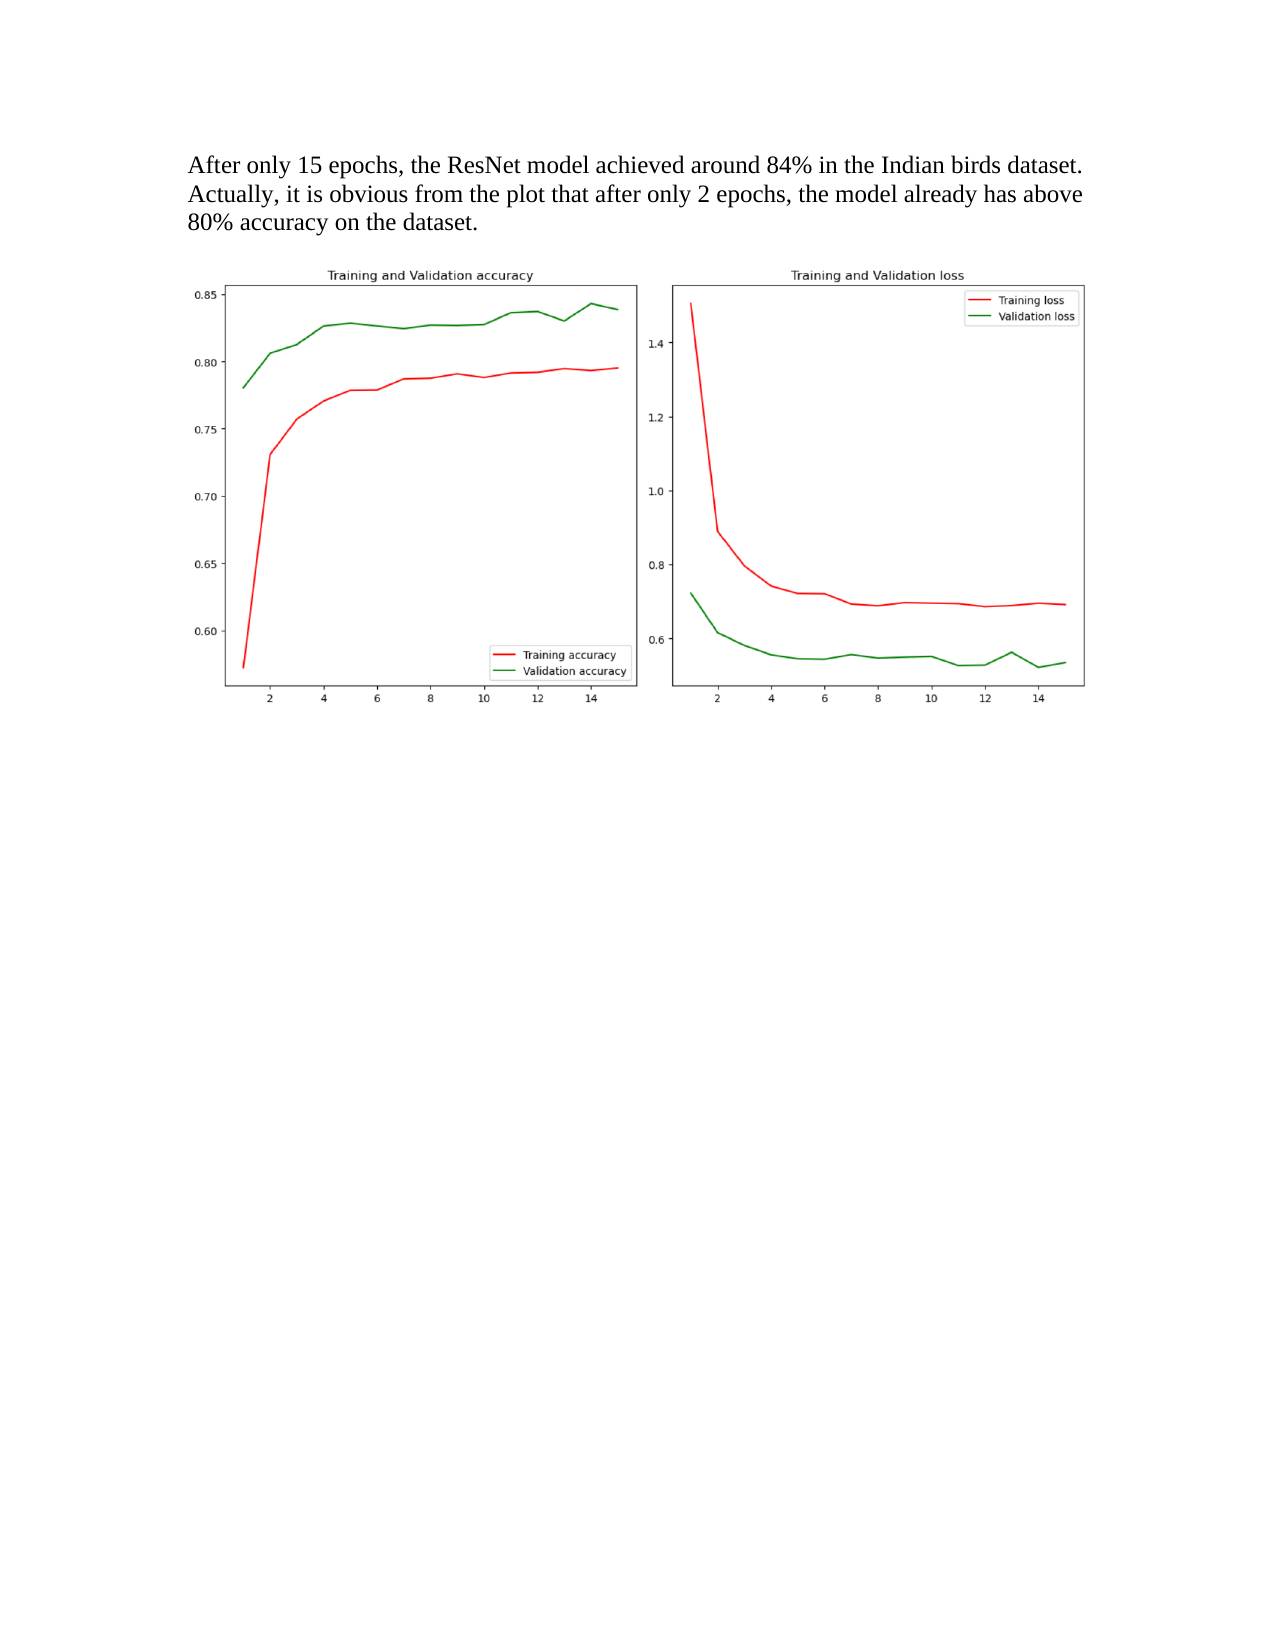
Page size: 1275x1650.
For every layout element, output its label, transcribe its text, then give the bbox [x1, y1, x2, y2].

text After only 15 epochs, the ResNet model achieved around 84% in the Indian birds dataset. Actually, it is obvious from the plot that after only 2 epochs, the model already has above 80% accuracy on the dataset. [187, 150, 1087, 236]
picture [187, 265, 1088, 708]
